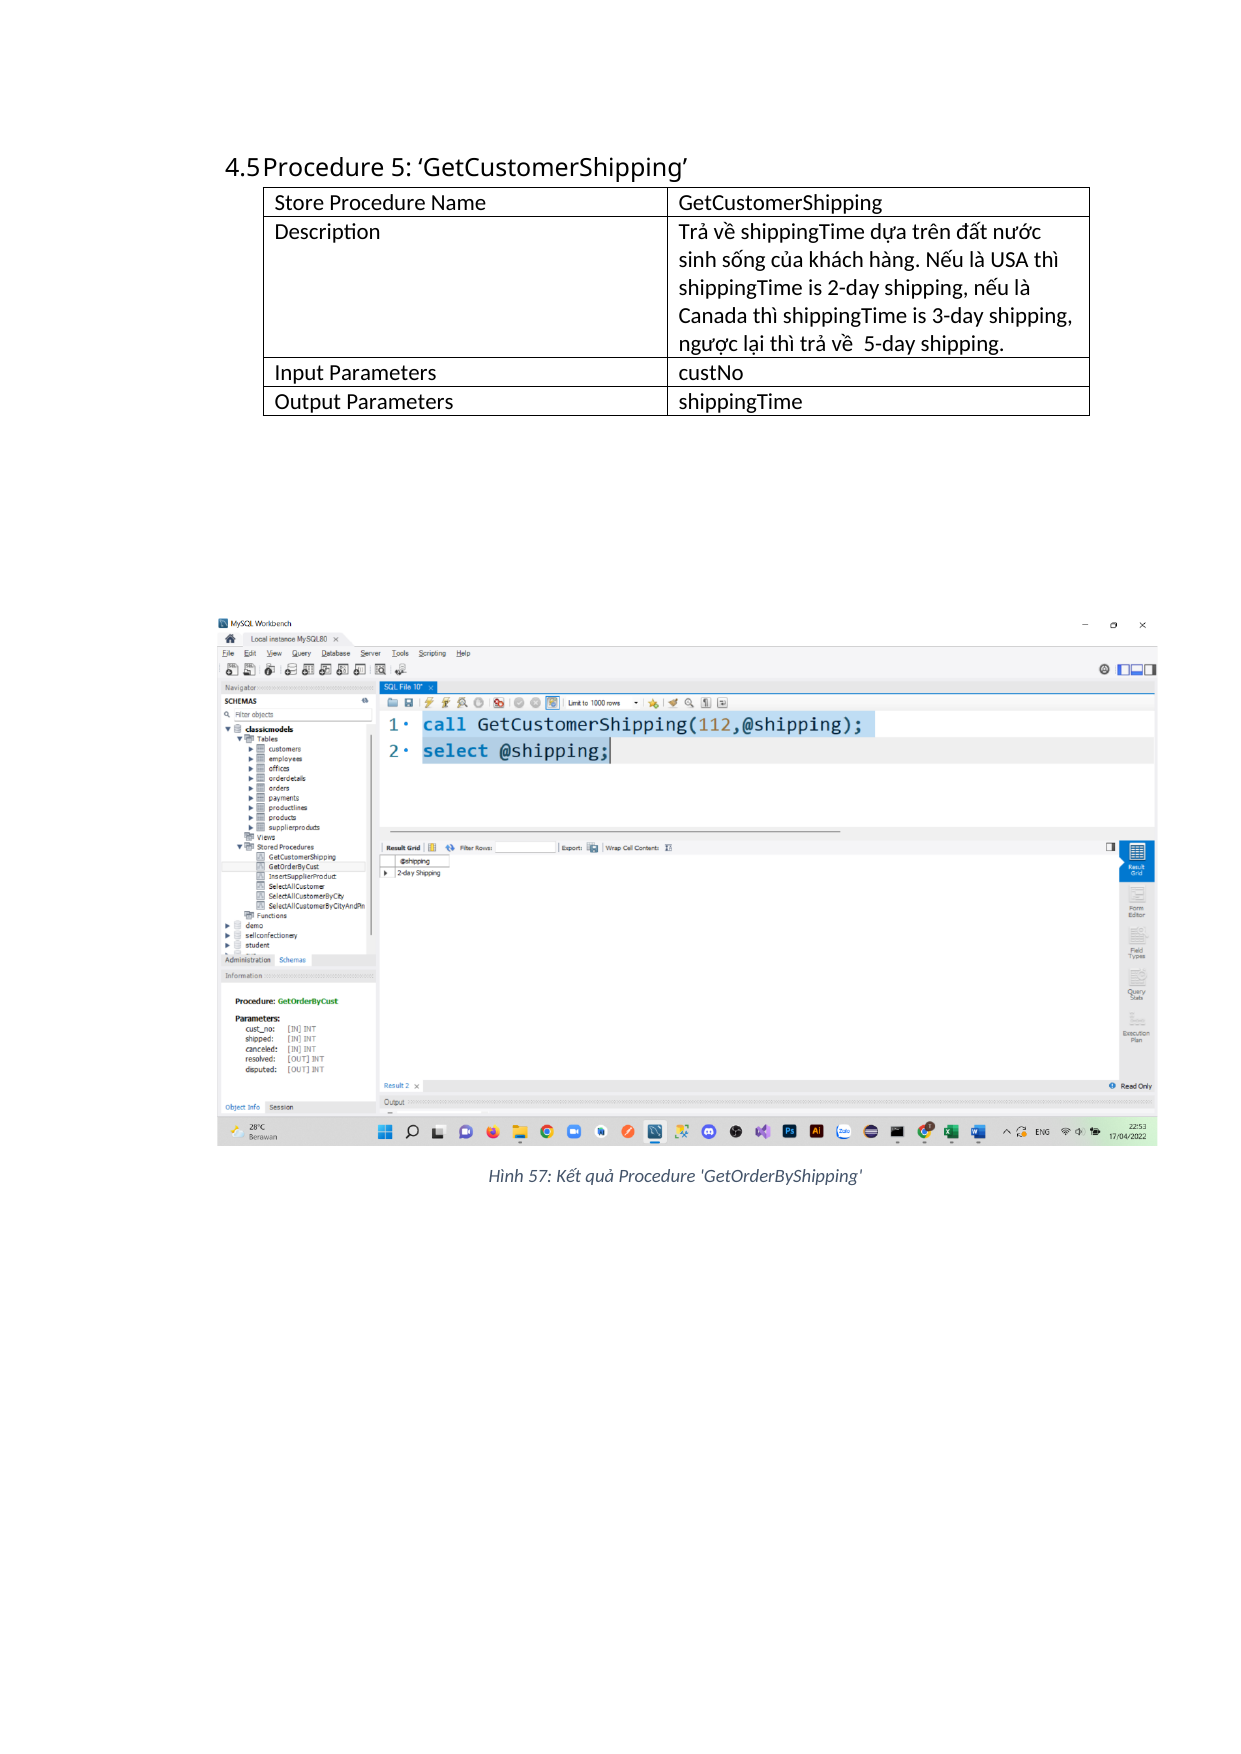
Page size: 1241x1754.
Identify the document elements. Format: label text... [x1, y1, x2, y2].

table_header GetCustomerShipping [668, 188, 1089, 216]
table_cell Trả về shippingTime dựa trên đất nước sinh sống của khách hàng. Nếu là USA thì shippingTime is 2-day shipping, nếu là Canada thì shippingTime is 3-day shipping, ngược lại thì trả về 5-day shipping. [668, 217, 1089, 357]
picture [217, 616, 1158, 1146]
table_cell custNo [668, 358, 1089, 386]
table_header Store Procedure Name [264, 188, 667, 216]
table_cell shippingTime [668, 387, 1089, 415]
table_cell Output Parameters [264, 387, 667, 415]
table_cell Description [264, 217, 667, 357]
subtitle Procedure 5: ‘GetCustomerShipping’ [225, 150, 1090, 184]
table_cell Input Parameters [264, 358, 667, 386]
